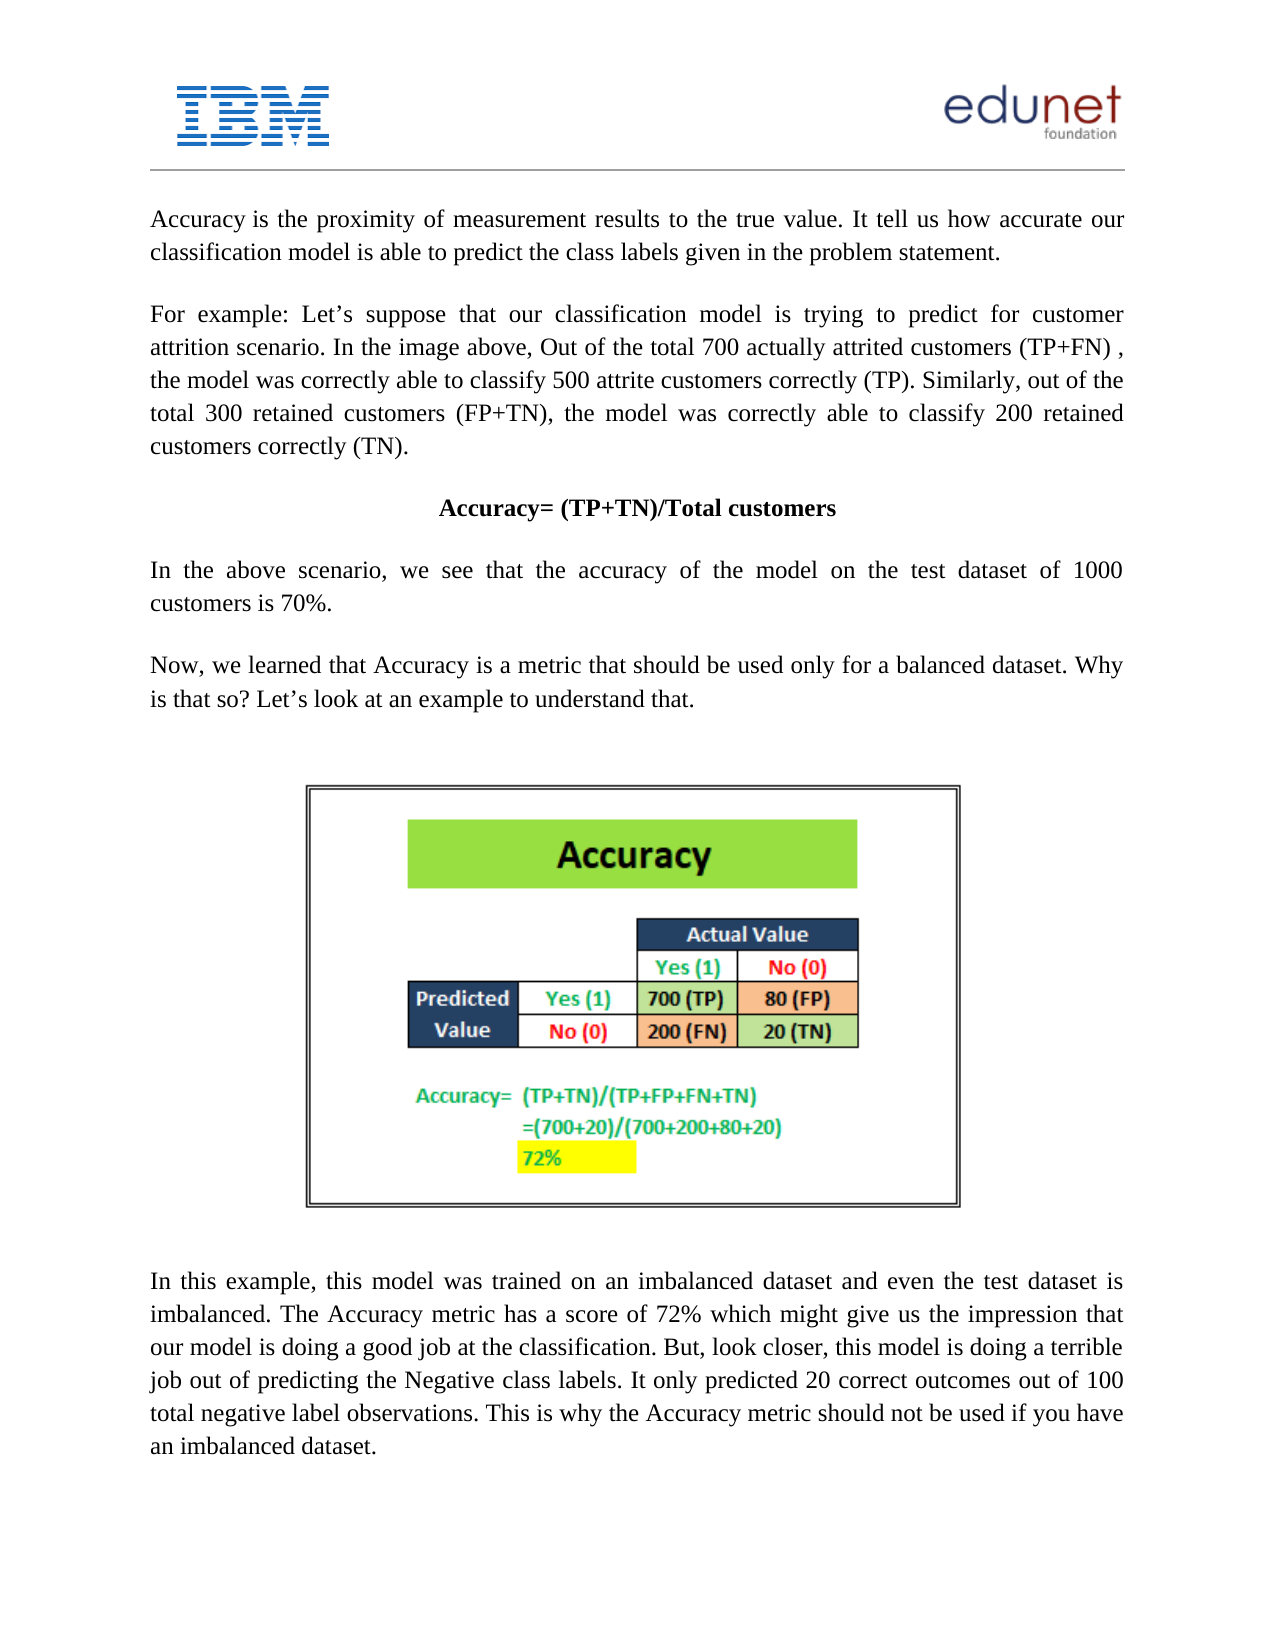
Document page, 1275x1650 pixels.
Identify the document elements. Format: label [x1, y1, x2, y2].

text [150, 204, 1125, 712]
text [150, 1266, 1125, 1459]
picture [278, 765, 997, 1233]
